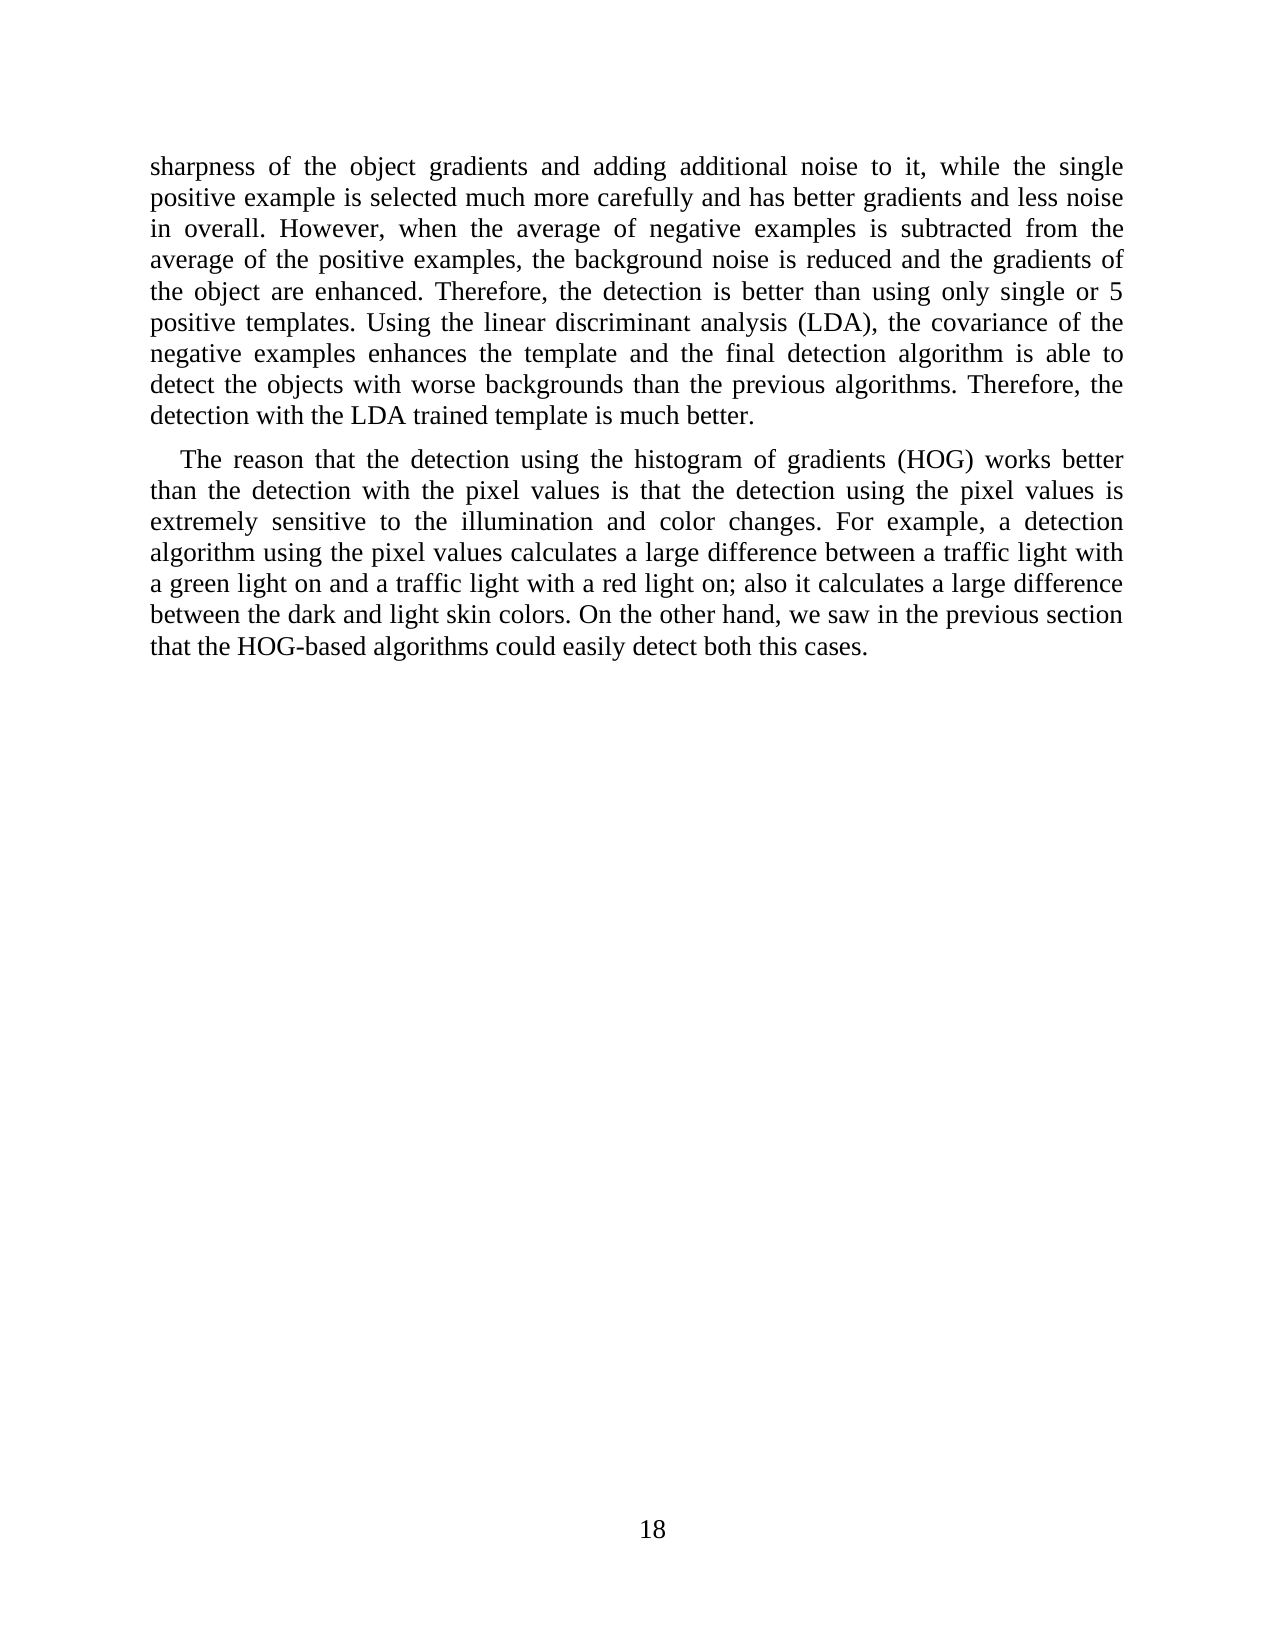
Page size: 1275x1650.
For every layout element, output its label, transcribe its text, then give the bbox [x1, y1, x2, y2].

text The reason that the detection using the histogram of gradients (HOG) works better than the detection with the pixel values is that the detection using the pixel values is extremely sensitive to the illumination and color changes. For example, a detection algorithm using the pixel values calculates a large difference between a traffic light with a green light on and a traffic light with a red light on; also it calculates a large difference between the dark and light skin colors. On the other hand, we saw in the previous section that the HOG-based algorithms could easily detect both this cases. [150, 443, 1125, 661]
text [150, 150, 1125, 430]
